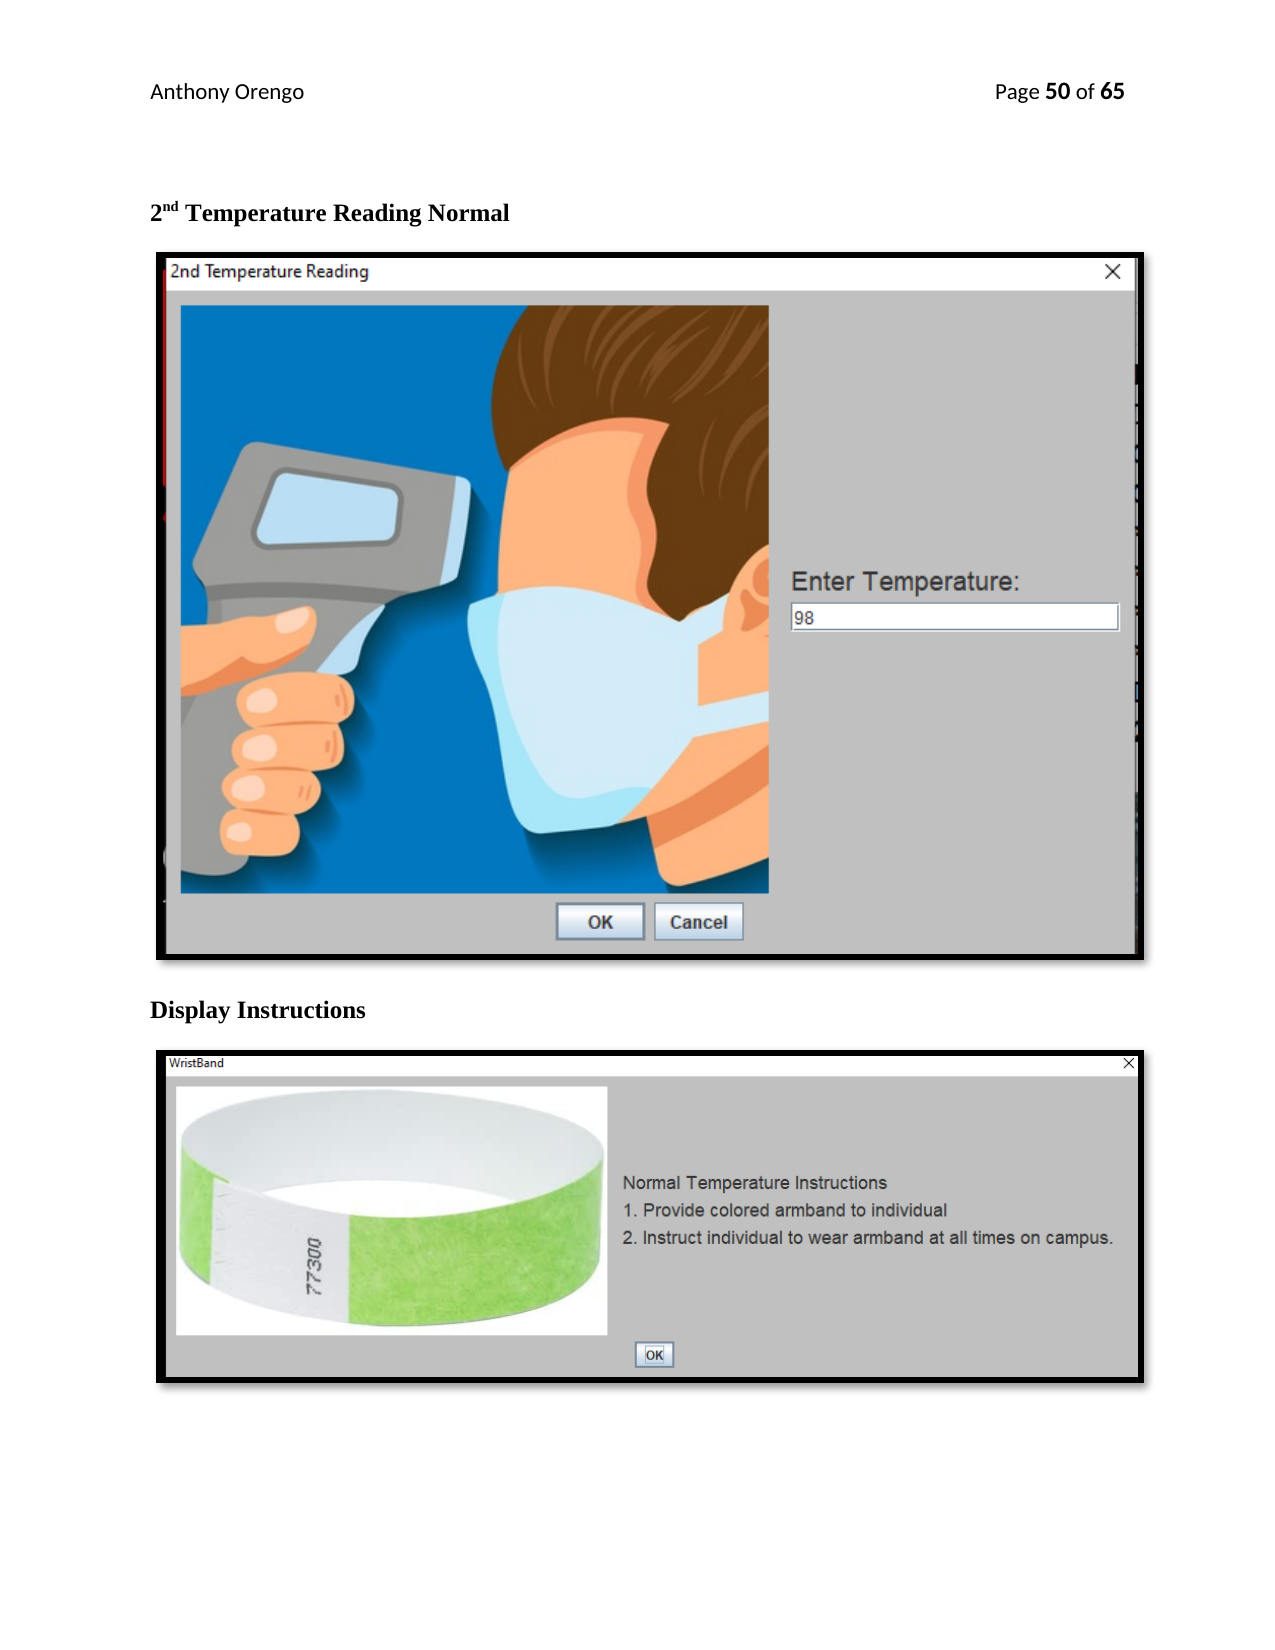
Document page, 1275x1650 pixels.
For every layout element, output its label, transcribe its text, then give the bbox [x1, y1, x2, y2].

text Display Instructions [150, 996, 1125, 1024]
text 2nd Temperature Reading Normal [150, 198, 1125, 226]
